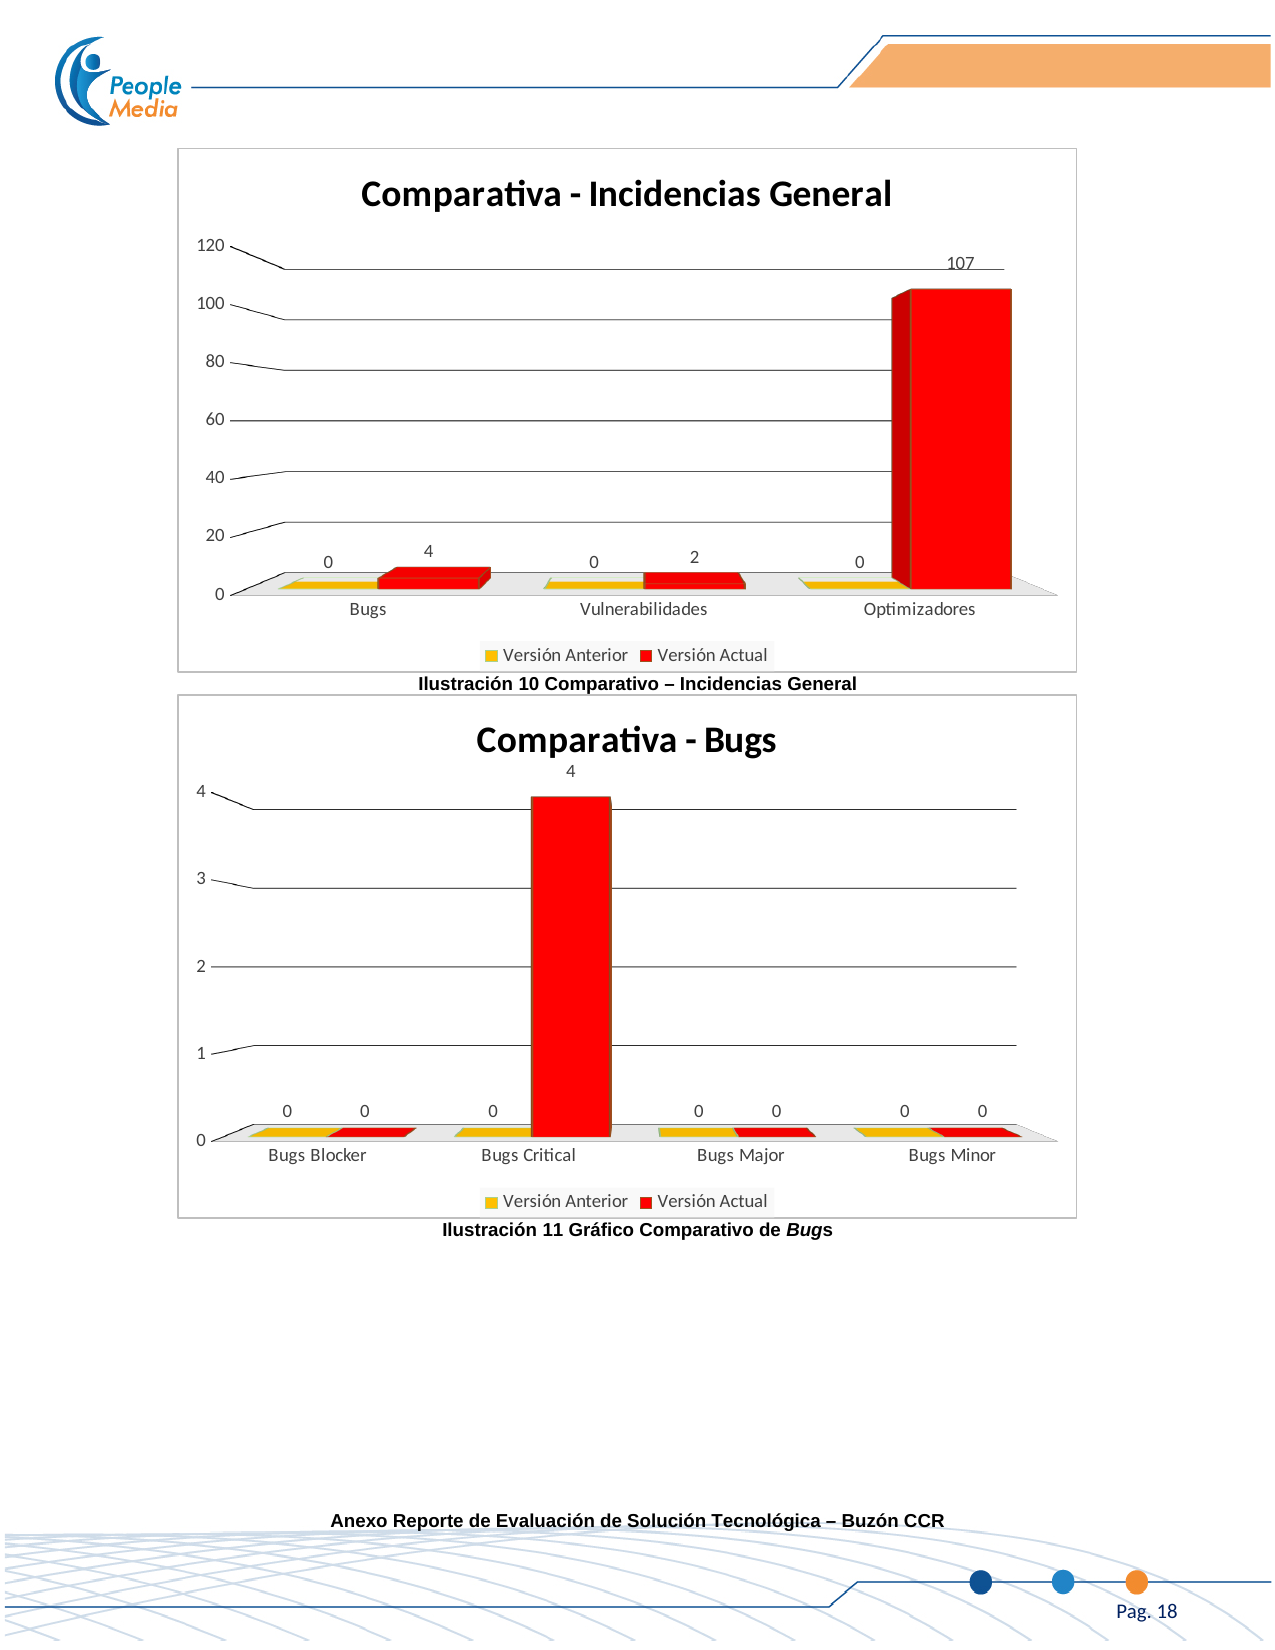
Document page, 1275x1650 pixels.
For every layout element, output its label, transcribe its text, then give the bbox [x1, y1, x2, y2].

picture [4, 1507, 1272, 1641]
picture [34, 14, 1271, 135]
